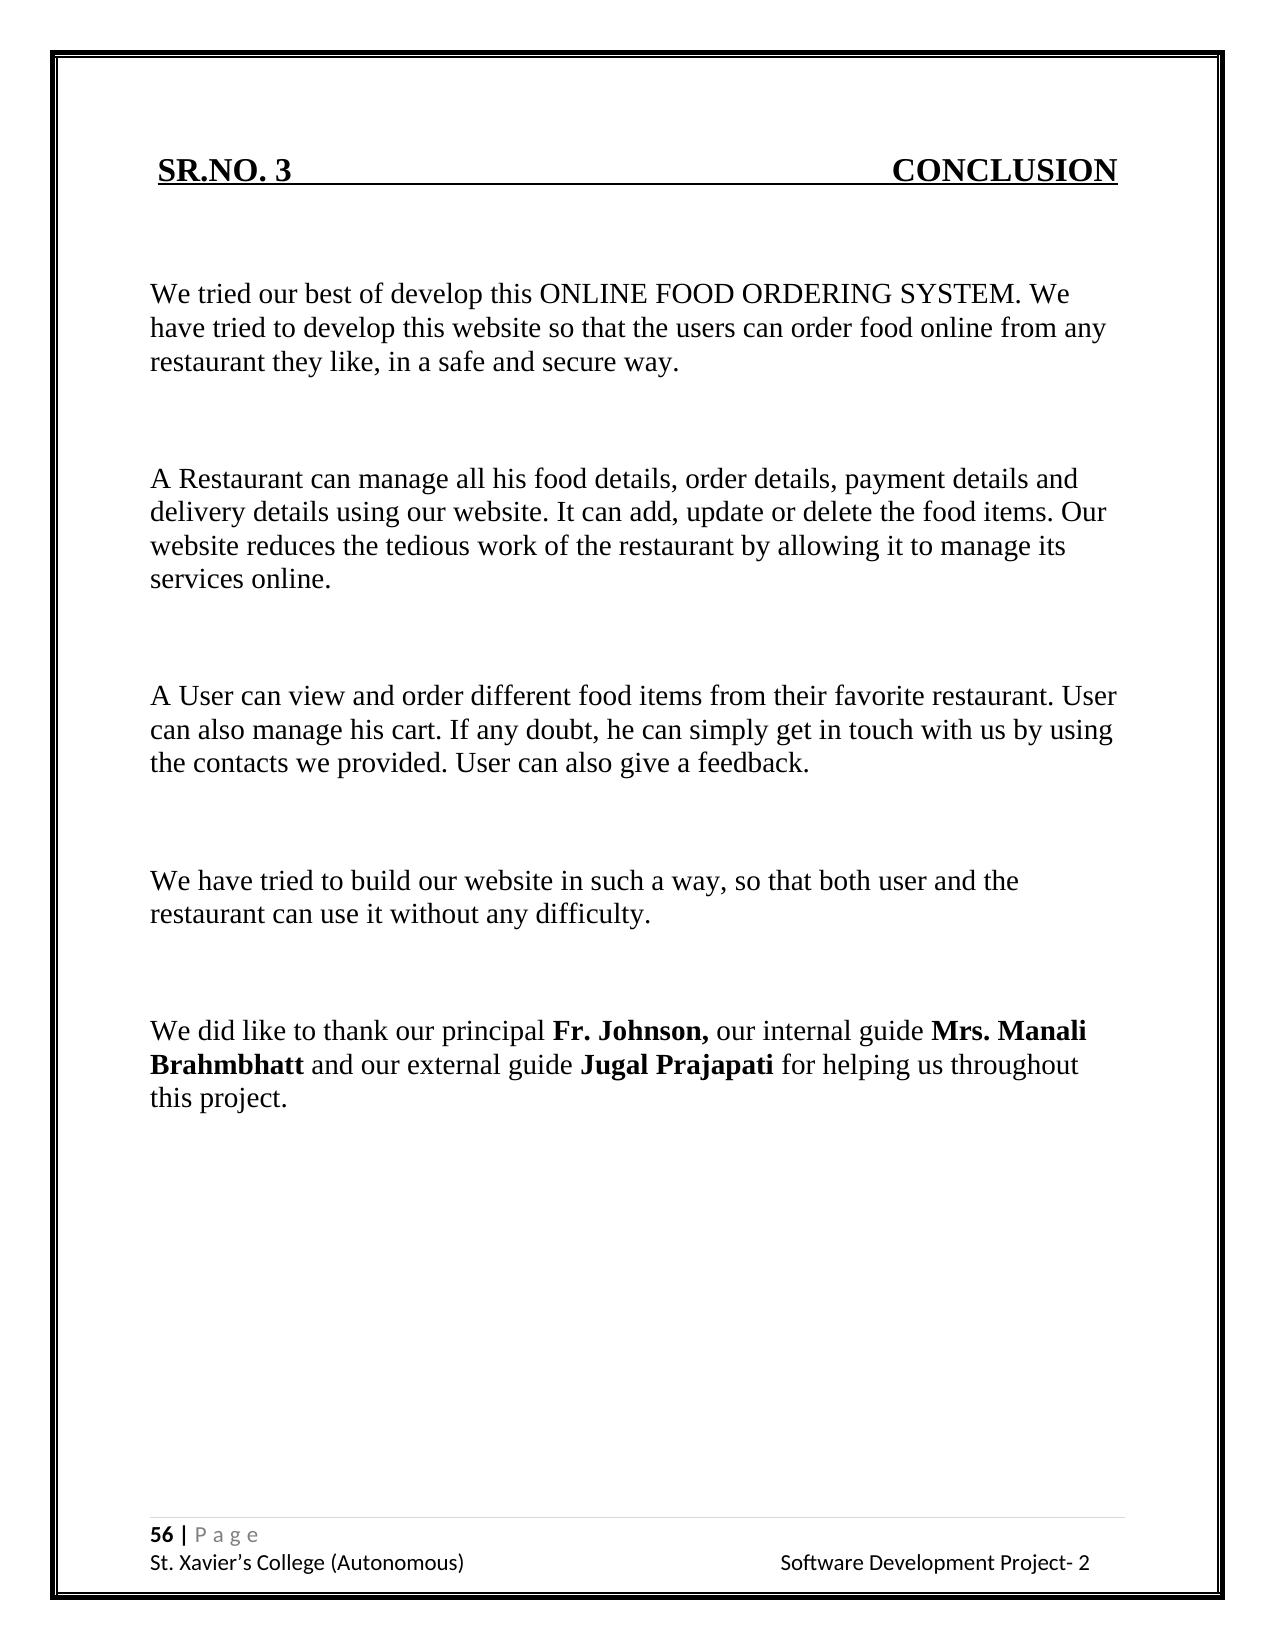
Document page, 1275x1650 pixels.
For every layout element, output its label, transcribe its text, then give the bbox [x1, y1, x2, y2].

text We have tried to build our website in such a way, so that both user and the restaurant can use it without any difficulty. [150, 863, 1125, 930]
text SR.NO. 3 CONCLUSION [150, 150, 1125, 188]
text A Restaurant can manage all his food details, order details, payment details and delivery details using our website. It can add, update or delete the food items. Our website reduces the tedious work of the restaurant by allowing it to manage its services online. [150, 461, 1125, 595]
text A User can view and order different food items from their favorite restaurant. User can also manage his cart. If any doubt, he can simply get in touch with us by using the contacts we provided. User can also give a feedback. [150, 678, 1125, 779]
text We tried our best of develop this ONLINE FOOD ORDERING SYSTEM. We have tried to develop this website so that the users can order food online from any restaurant they like, in a safe and secure way. [150, 277, 1125, 377]
text We did like to thank our principal Fr. Johnson, our internal guide Mrs. Manali Brahmbhatt and our external guide Jugal Prajapati for helping us throughout this project. [150, 1013, 1125, 1114]
